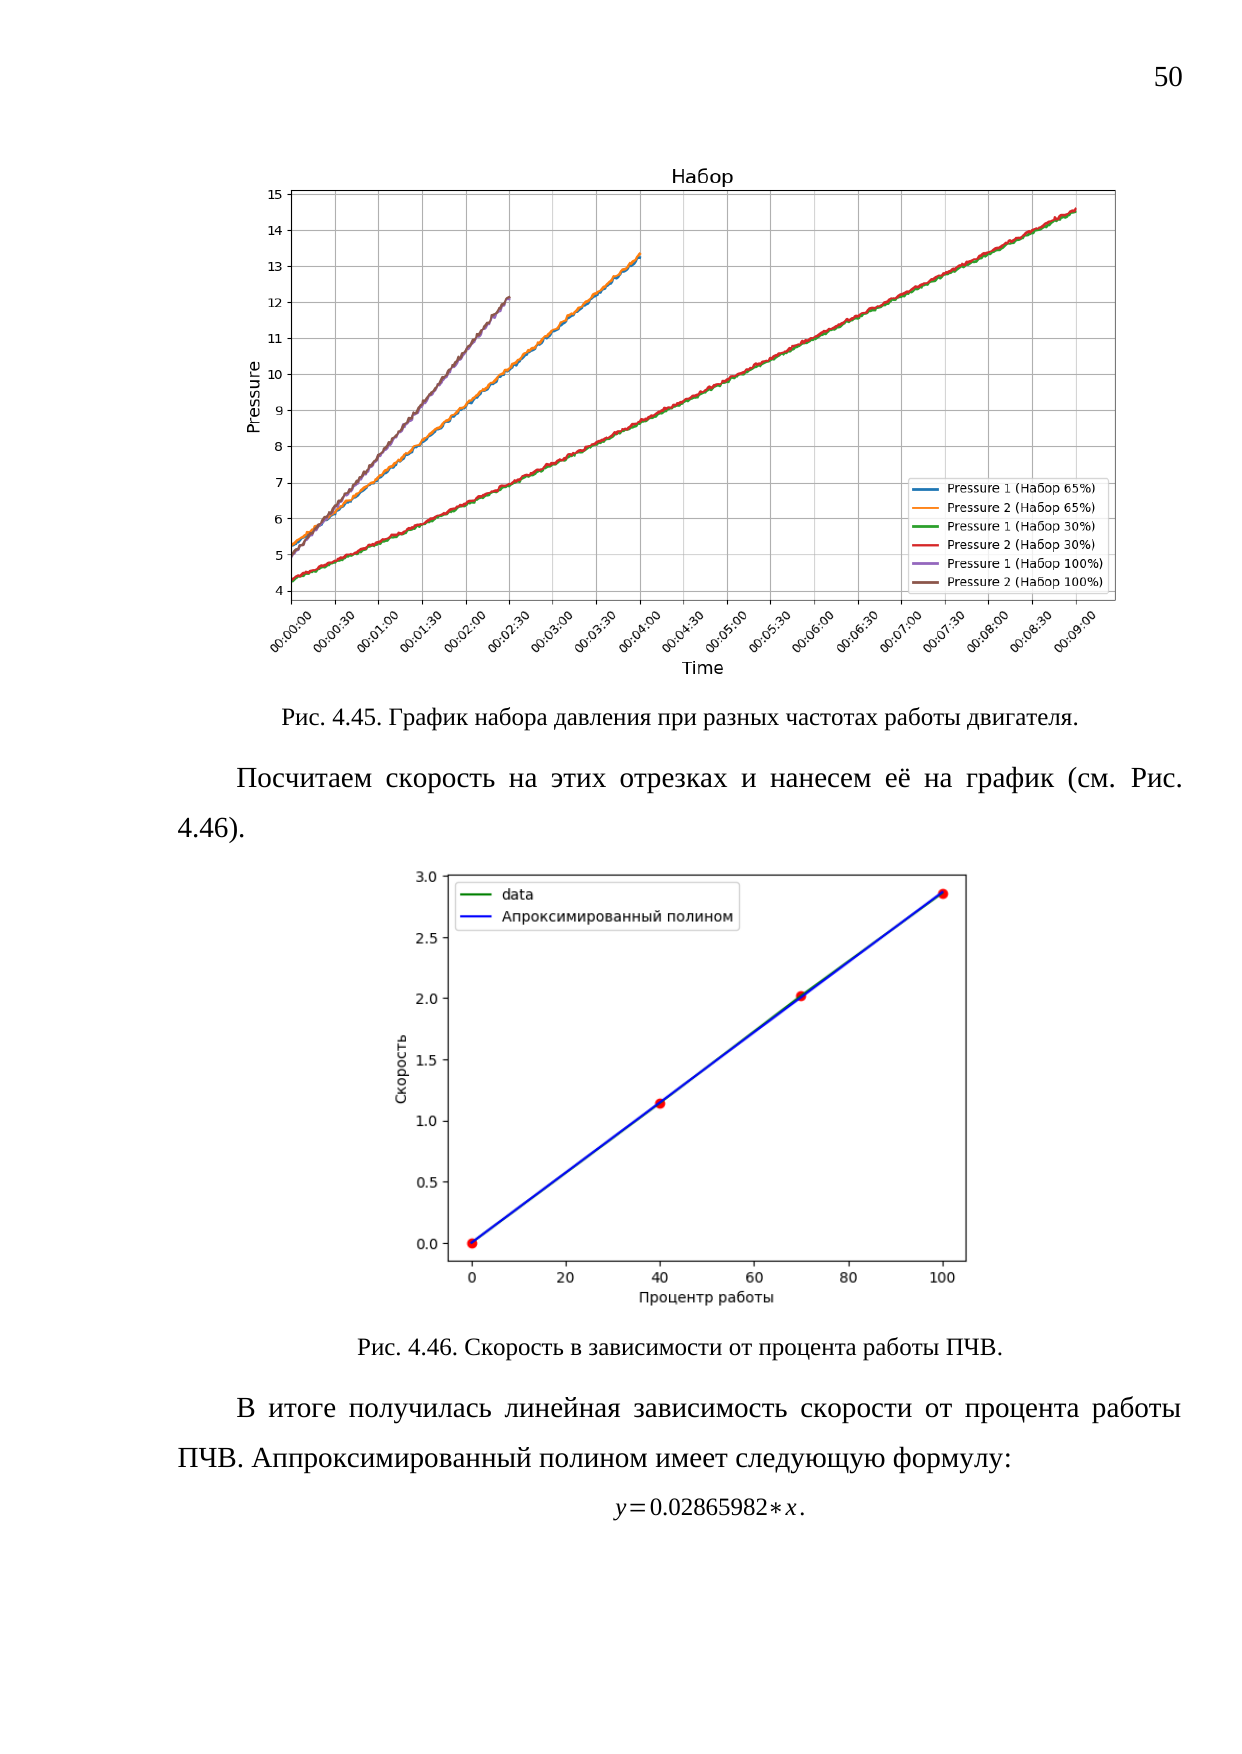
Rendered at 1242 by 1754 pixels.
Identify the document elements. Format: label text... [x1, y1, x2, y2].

picture [384, 860, 976, 1316]
picture [237, 159, 1123, 686]
text В итоге получилась линейная зависимость скорости от процента работы ПЧВ. Аппроксимированный полином имеет следующую формулу: [177, 1390, 1183, 1474]
